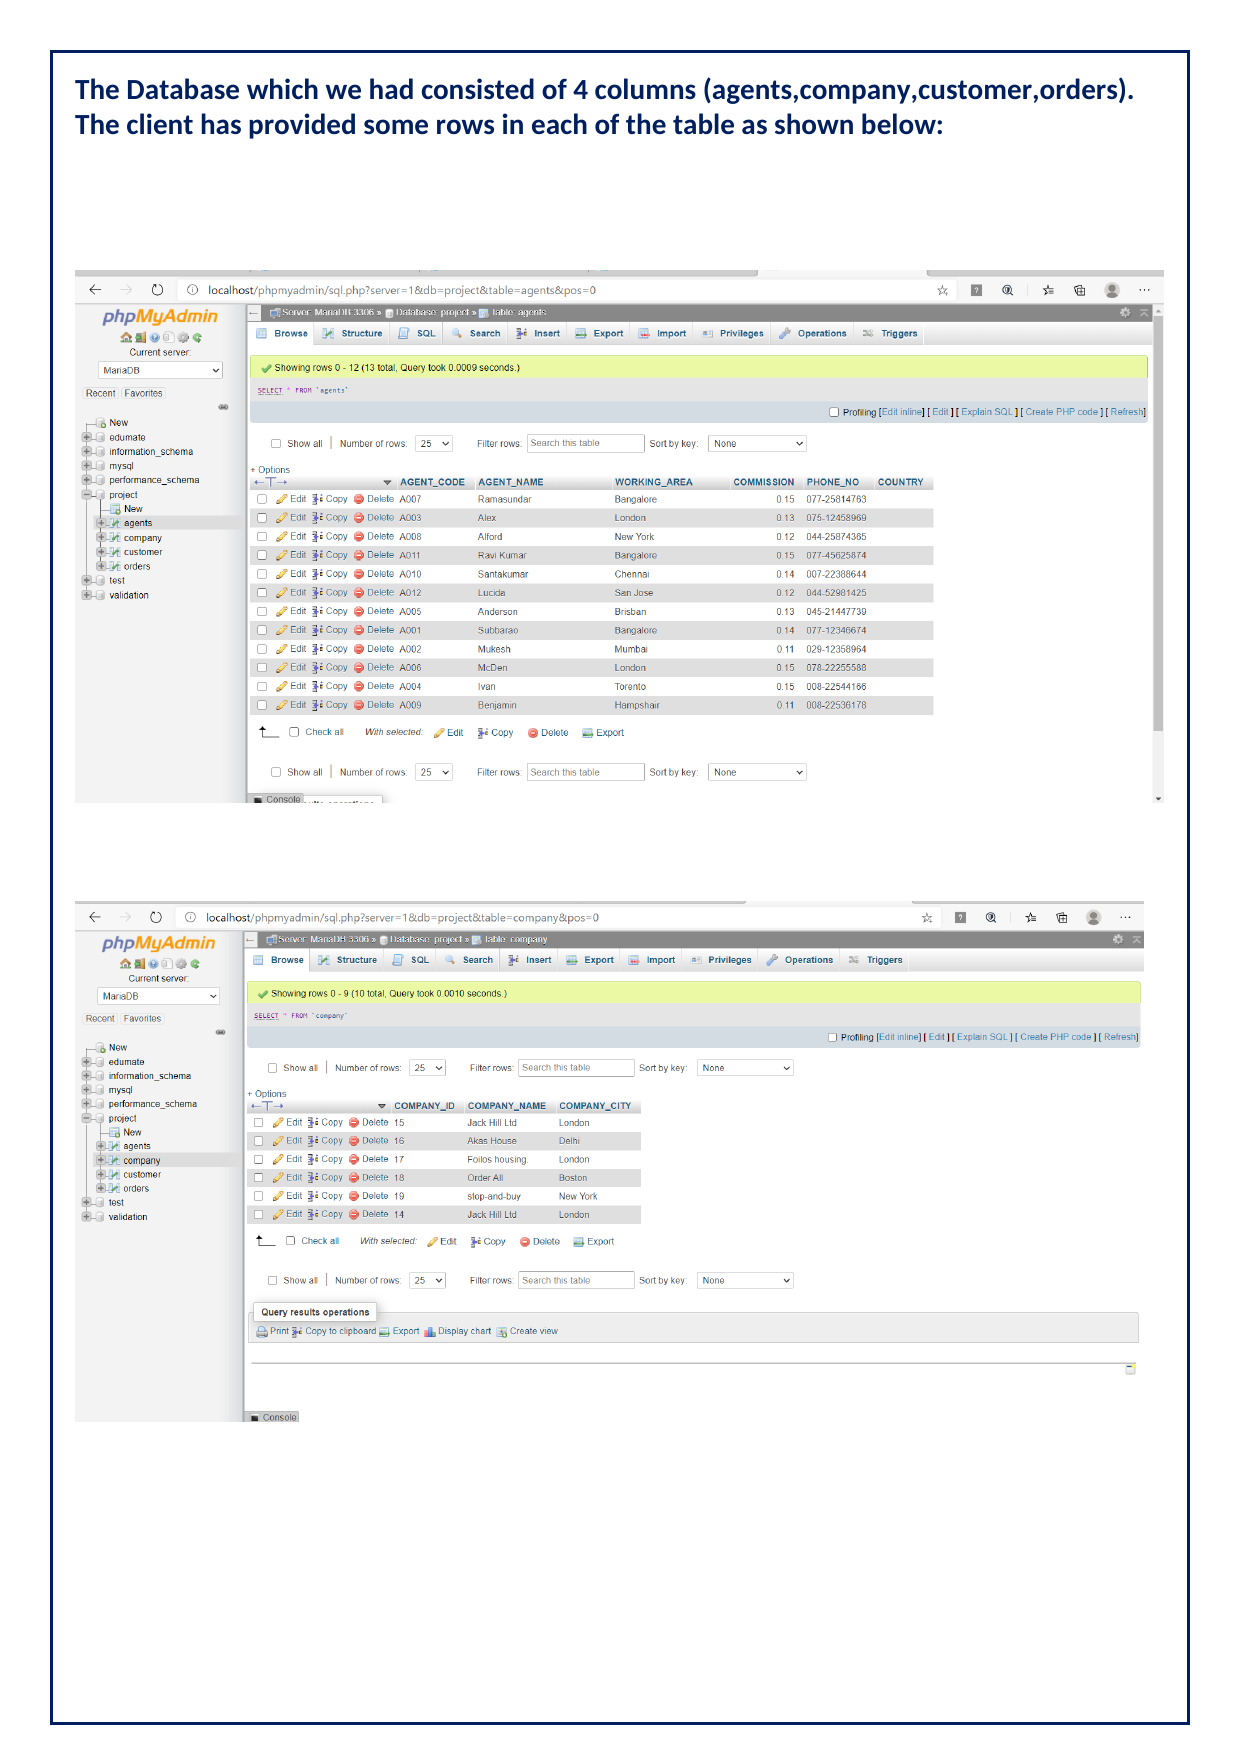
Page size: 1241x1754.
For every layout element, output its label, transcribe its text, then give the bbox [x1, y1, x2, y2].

text The client has provided some rows in each of the table as shown below: [75, 106, 1178, 142]
text The Database which we had consisted of 4 columns (agents,company,customer,orders). [75, 71, 1178, 106]
picture [75, 270, 1164, 803]
picture [75, 901, 1144, 1422]
